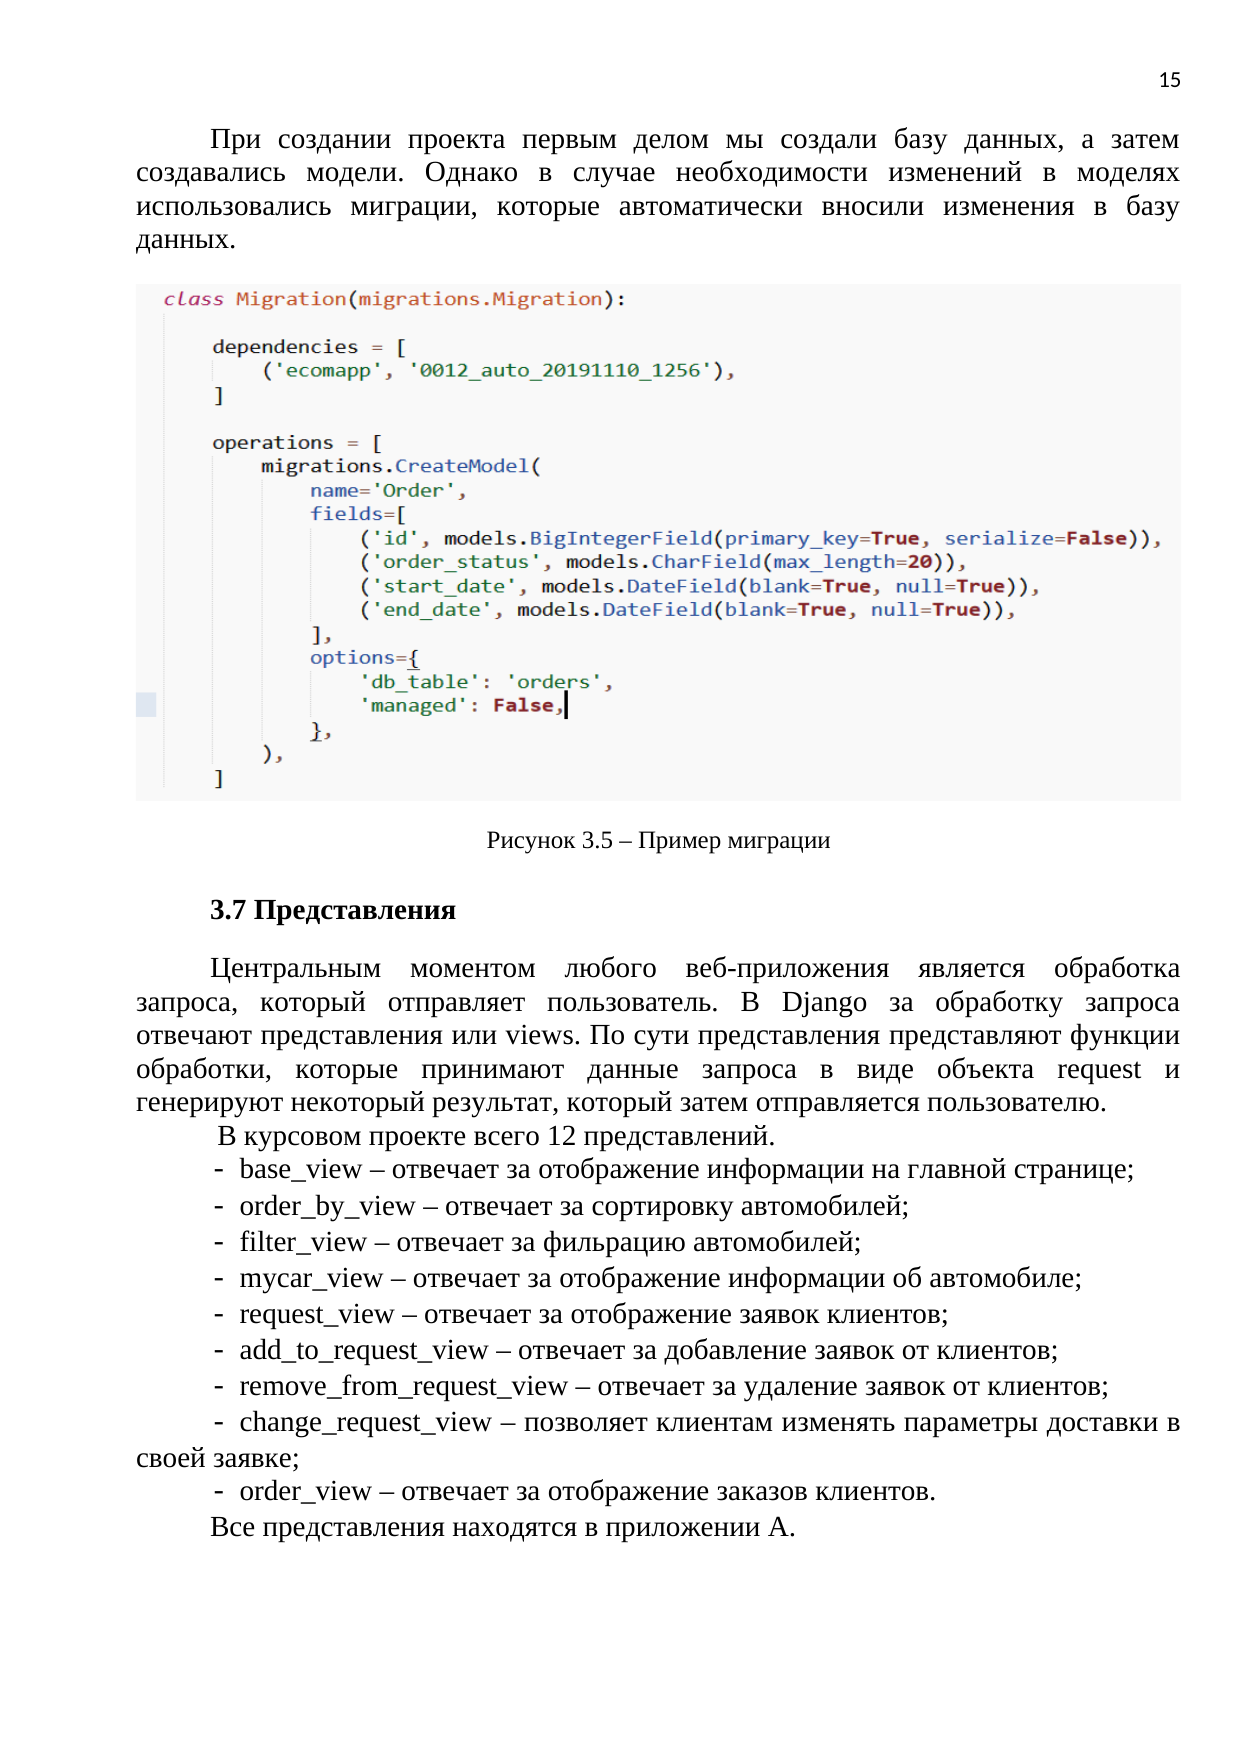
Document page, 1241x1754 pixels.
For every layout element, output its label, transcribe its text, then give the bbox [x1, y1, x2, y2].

text request_view – отвечает за отображение заявок клиентов; [136, 1296, 1181, 1332]
text filter_view – отвечает за фильрацию автомобилей; [136, 1224, 1181, 1260]
text remove_from_request_view – отвечает за удаление заявок от клиентов; [136, 1368, 1181, 1404]
text При создании проекта первым делом мы создали базу данных, а затем создавались модели. Однако в случае необходимости изменений в моделях использовались миграции, которые автоматически вносили изменения в базу данных. [136, 121, 1181, 255]
picture [135, 284, 1182, 801]
list Все представления находятся в приложении А. [210, 1509, 1181, 1543]
text order_by_view – отвечает за сортировку автомобилей; [136, 1188, 1181, 1224]
text base_view – отвечает за отображение информации на главной странице; [136, 1152, 1181, 1188]
text Центральным моментом любого веб-приложения является обработка запроса, который отправляет пользователь. В Django за обработку запроса отвечают представления или views. По сути представления представляют функции обработки, которые принимают данные запроса в виде объекта request и генерируют некоторый результат, который затем отправляется пользователю. [136, 950, 1181, 1118]
text change_request_view – позволяет клиентам изменять параметры доставки в своей заявке; [136, 1404, 1181, 1473]
text Рисунок 3.5 – Пример миграции [136, 826, 1181, 854]
text В курсовом проекте всего 12 представлений. [136, 1118, 1181, 1152]
text order_view – отвечает за отображение заказов клиентов. [136, 1473, 1181, 1509]
text add_to_request_view – отвечает за добавление заявок от клиентов; [136, 1332, 1181, 1368]
text mycar_view – отвечает за отображение информации об автомобиле; [136, 1260, 1181, 1296]
list 3.7 Представления [210, 892, 1181, 925]
